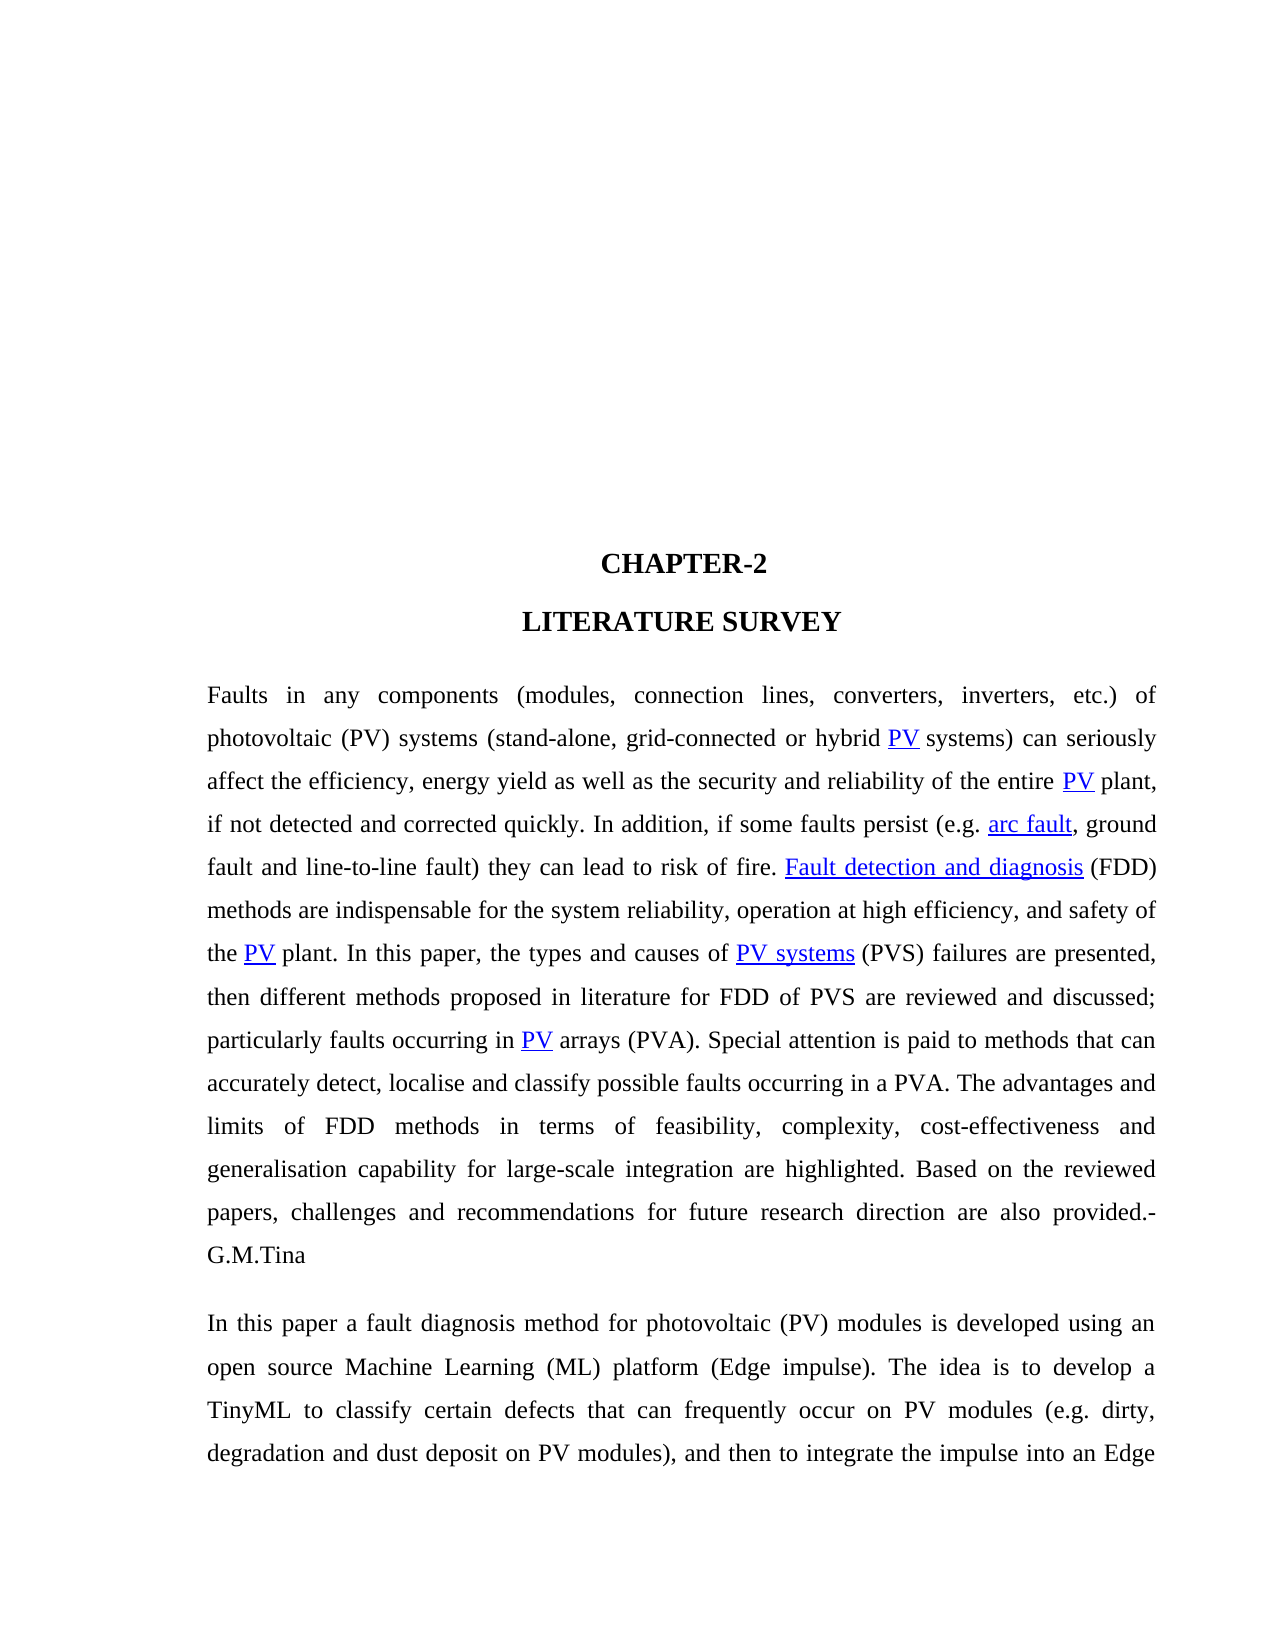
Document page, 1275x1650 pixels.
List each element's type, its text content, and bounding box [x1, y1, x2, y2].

text Faults in any components (modules, connection lines, converters, inverters, etc.) of photovoltaic (PV) systems (stand-alone, grid-connected or hybrid PV systems) can seriously affect the efficiency, energy yield as well as the security and reliability of the entire PV plant, if not detected and corrected quickly. In addition, if some faults persist (e.g. arc fault, ground fault and line-to-line fault) they can lead to risk of fire. Fault detection and diagnosis (FDD) methods are indispensable for the system reliability, operation at high efficiency, and safety of the PV plant. In this paper, the types and causes of PV systems (PVS) failures are presented, then different methods proposed in literature for FDD of PVS are reviewed and discussed; particularly faults occurring in PV arrays (PVA). Special attention is paid to methods that can accurately detect, localise and classify possible faults occurring in a PVA. The advantages and limits of FDD methods in terms of feasibility, complexity, cost-effectiveness and generalisation capability for large-scale integration are highlighted. Based on the reviewed papers, challenges and recommendations for future research direction are also provided.-G.M.Tina [207, 680, 1157, 1269]
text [207, 1308, 1157, 1467]
subtitle CHAPTER-2 [235, 546, 1134, 579]
text LITERATURE SURVEY [207, 604, 1157, 638]
